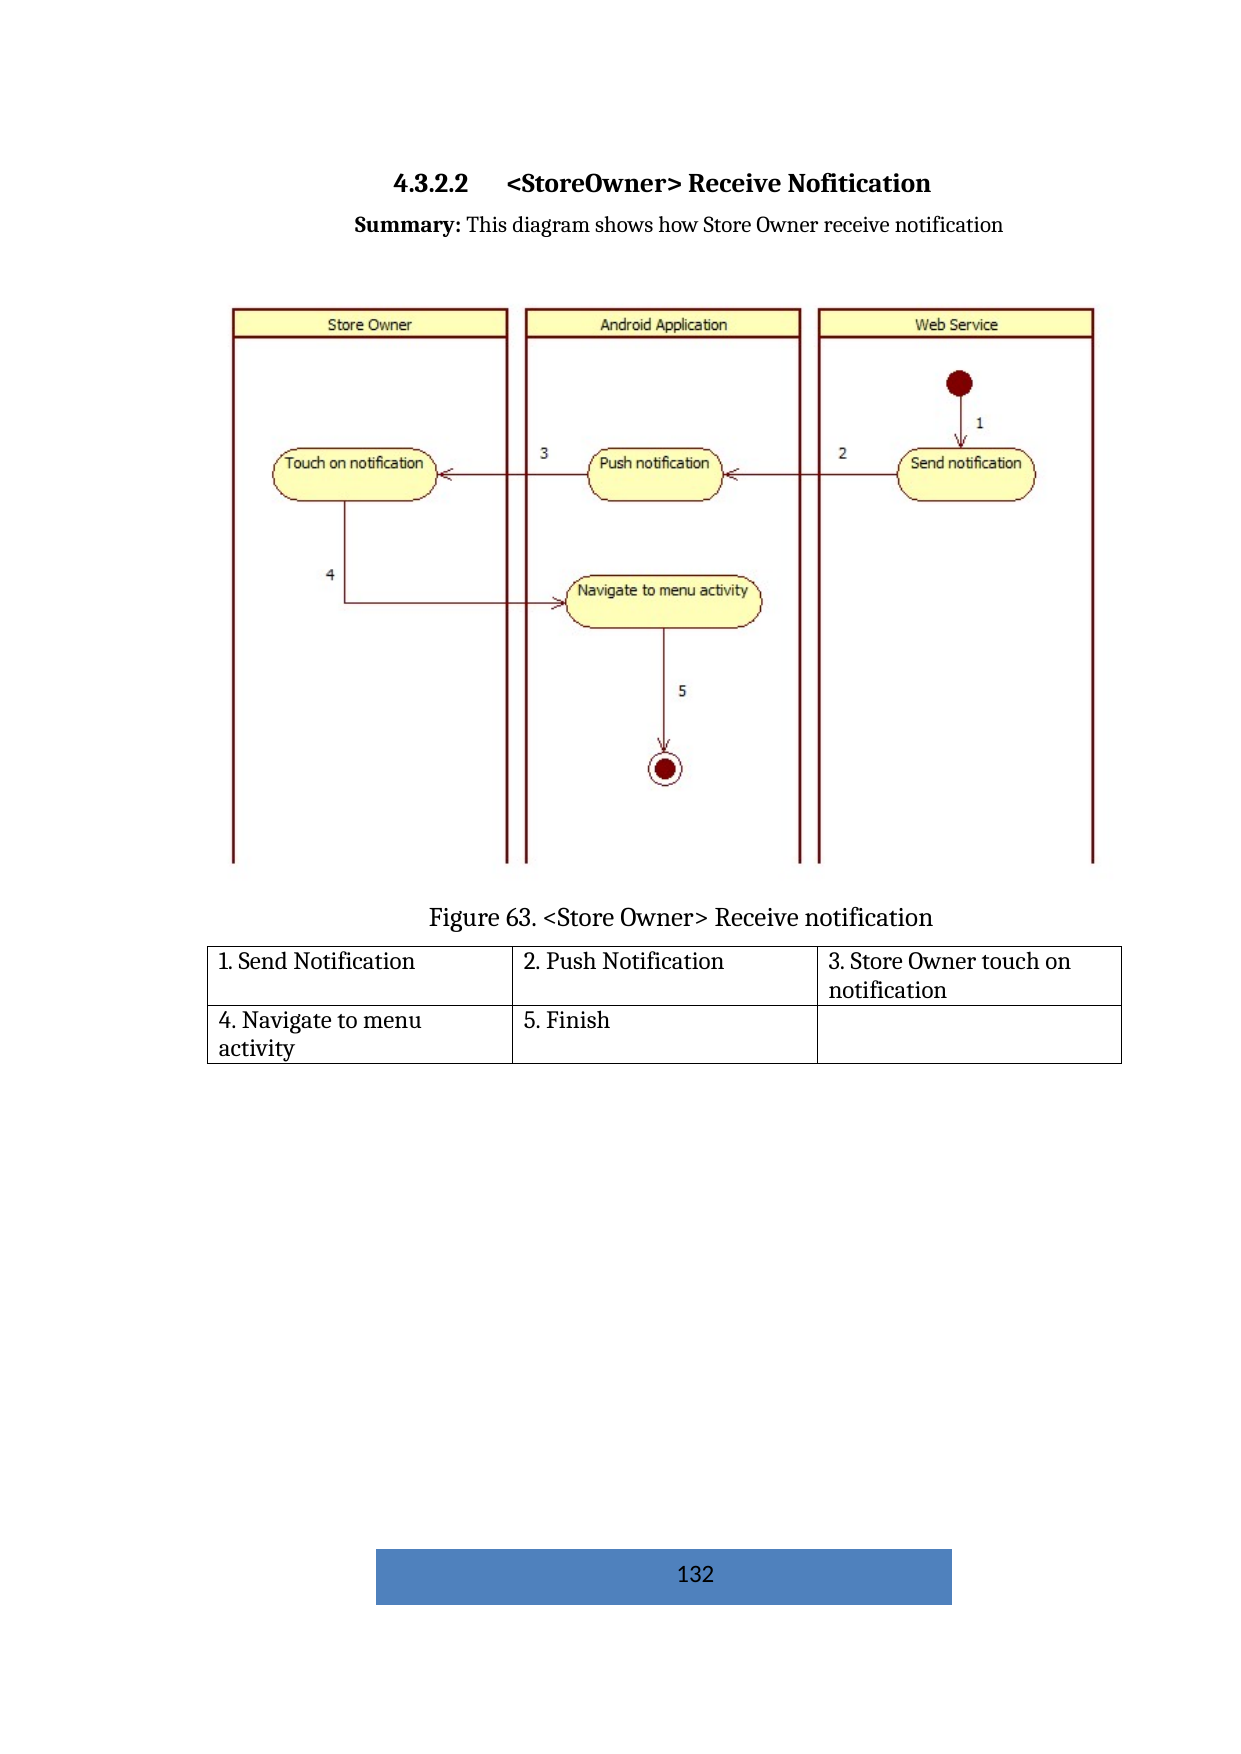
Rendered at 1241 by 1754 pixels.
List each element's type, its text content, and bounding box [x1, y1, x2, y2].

table_header 2. Push Notification [513, 947, 817, 1004]
table_header 1. Send Notification [208, 947, 512, 1004]
text Summary: This diagram shows how Store Owner receive notification [281, 211, 1122, 238]
table_cell [818, 1006, 1121, 1063]
subtitle <StoreOwner> Receive Nofitication [393, 168, 1122, 199]
table_cell 5. Finish [513, 1006, 817, 1063]
table_header 3. Store Owner touch on notification [818, 947, 1121, 1004]
table_cell 4. Navigate to menu activity [208, 1006, 512, 1063]
picture [207, 282, 1122, 890]
